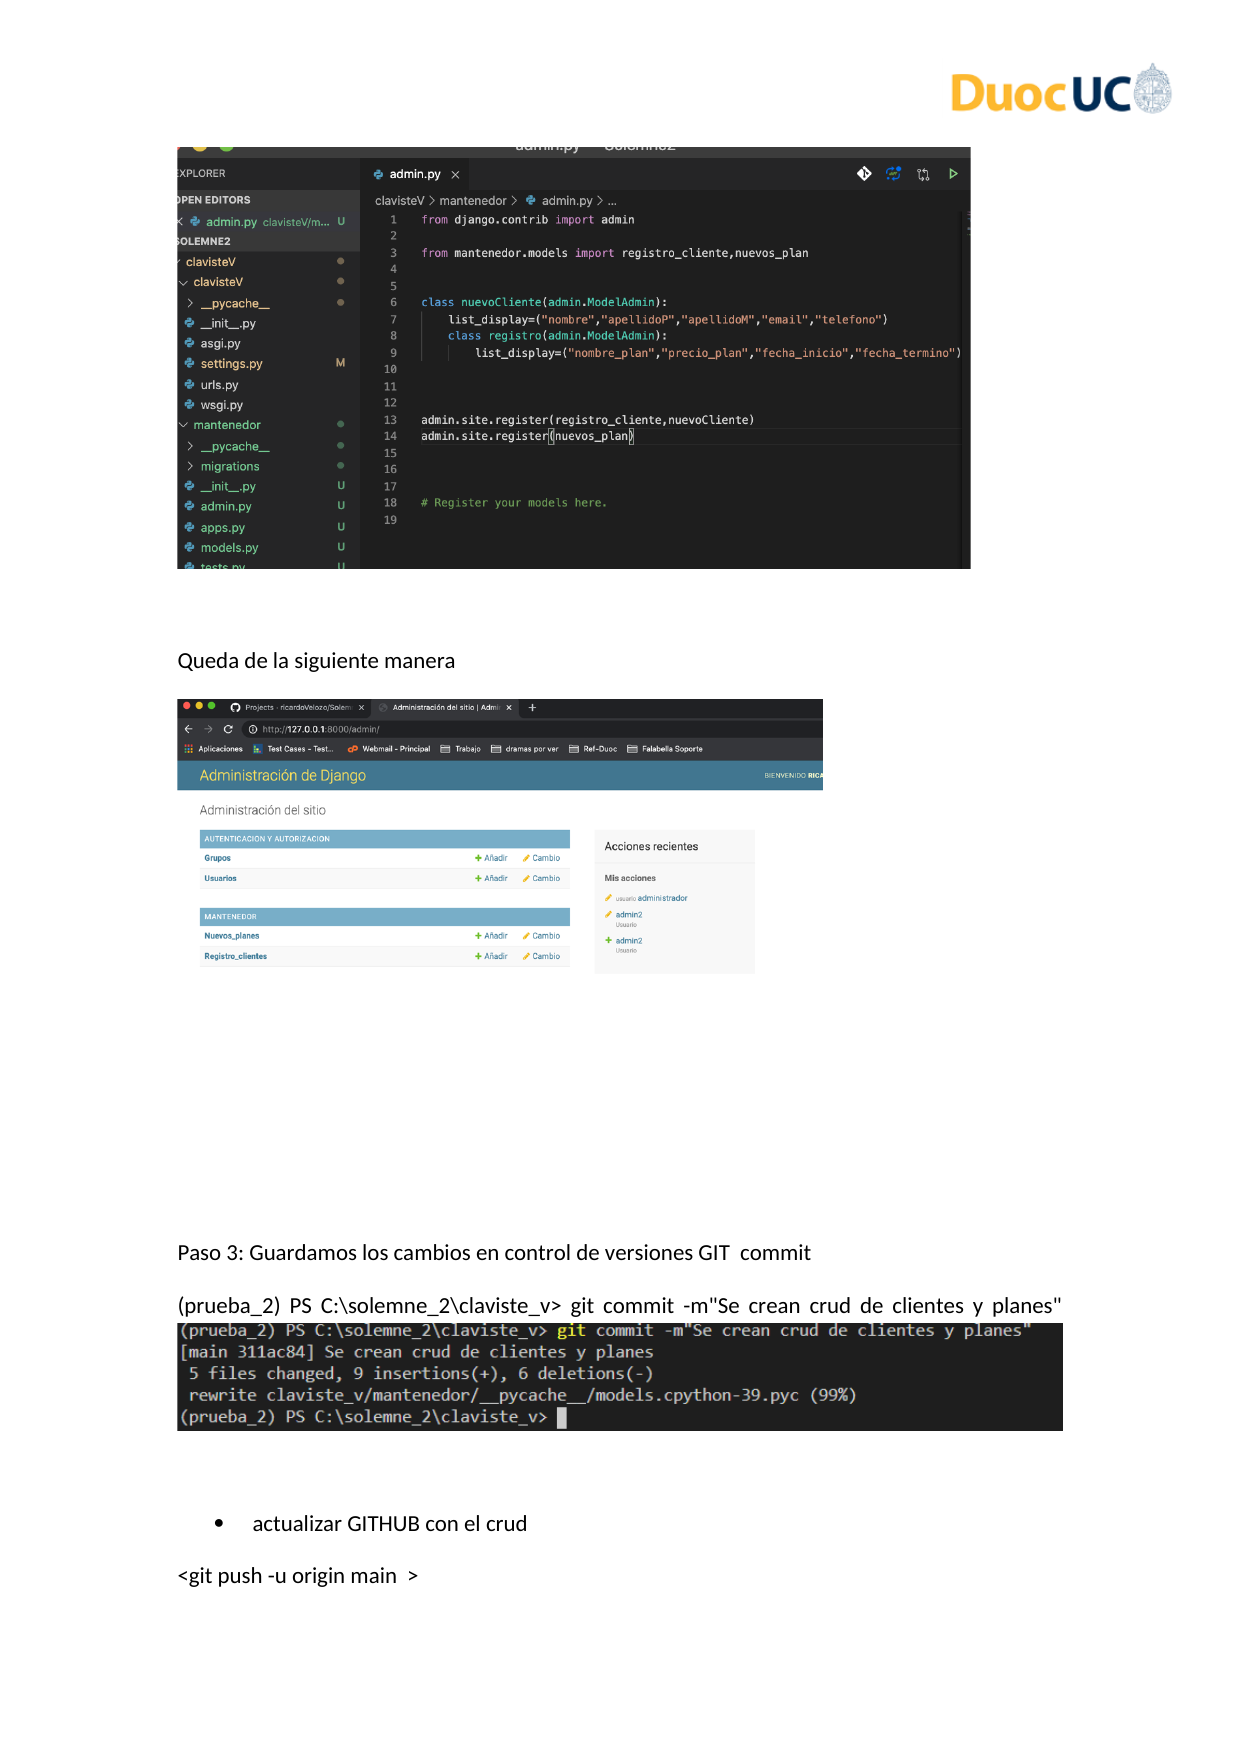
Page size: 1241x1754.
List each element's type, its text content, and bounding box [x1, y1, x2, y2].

picture [177, 699, 823, 1160]
text Paso 3: Guardamos los cambios en control de versiones GIT commit [177, 1238, 1063, 1266]
picture [177, 1323, 1063, 1431]
list actualizar GITHUB con el crud [215, 1509, 1063, 1537]
text Queda de la siguiente manera [177, 646, 1063, 674]
picture [177, 147, 971, 569]
text <git push -u origin main > [177, 1562, 1063, 1590]
text (prueba_2) PS C:\solemne_2\claviste_v> git commit -m"Se crean crud de clientes y planes" [177, 1291, 1063, 1323]
picture [941, 58, 1180, 118]
